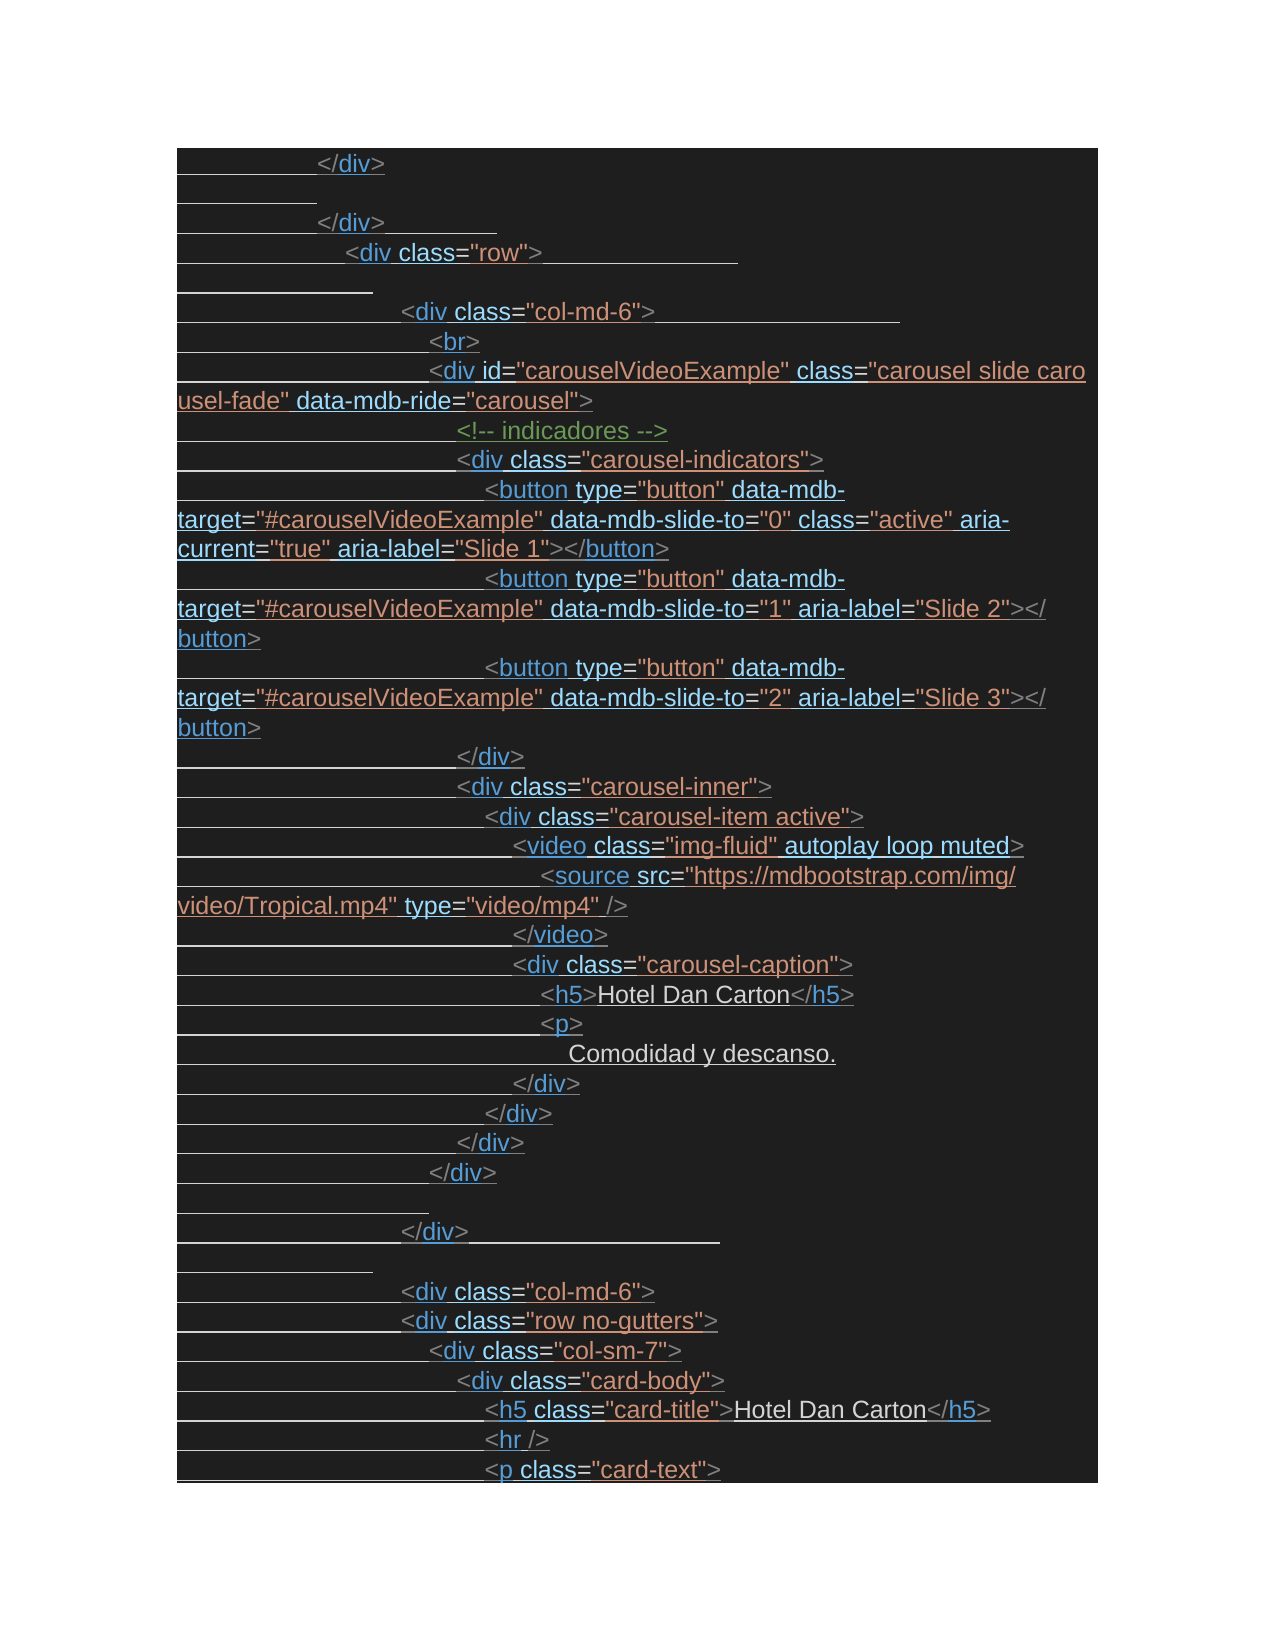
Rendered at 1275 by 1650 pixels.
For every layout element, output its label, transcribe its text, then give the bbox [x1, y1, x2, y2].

text <div class="carousel-item active"> [177, 801, 1098, 830]
text <p class="card-text"> [177, 1454, 1098, 1483]
text <div class="row no-gutters"> [177, 1305, 1098, 1335]
text <div class="col-sm-7"> [177, 1335, 1098, 1365]
text <div class="carousel-caption"> [177, 949, 1098, 979]
text <hr /> [177, 1424, 1098, 1454]
text <div class="carousel-indicators"> [177, 444, 1098, 474]
text <h5>Hotel Dan Carton</h5> [177, 979, 1098, 1008]
text <source src="https://mdbootstrap.com/img/video/Tropical.mp4" type="video/mp4" /> [177, 860, 1098, 919]
text </div> [177, 1216, 1098, 1246]
text <h5 class="card-title">Hotel Dan Carton</h5> [177, 1394, 1098, 1424]
text <!-- indicadores --> [177, 415, 1098, 444]
text <button type="button" data-mdb-target="#carouselVideoExample" data-mdb-slide-to="1" aria-label="Slide 2"></button> [177, 563, 1098, 652]
text Comodidad y descanso. [177, 1038, 1098, 1068]
text </div> [177, 1098, 1098, 1127]
text <div class="carousel-inner"> [177, 771, 1098, 801]
text <div class="col-md-6"> [177, 1276, 1098, 1305]
text <div id="carouselVideoExample" class="carousel slide carousel-fade" data-mdb-ride="carousel"> [177, 355, 1098, 415]
text </video> [177, 919, 1098, 949]
text </div> [177, 1127, 1098, 1157]
text <button type="button" data-mdb-target="#carouselVideoExample" data-mdb-slide-to="0" class="active" aria-current="true" aria-label="Slide 1"></button> [177, 474, 1098, 563]
text </div> [177, 741, 1098, 771]
text <div class="col-md-6"> [177, 296, 1098, 326]
text <video class="img-fluid" autoplay loop muted> [177, 830, 1098, 860]
text </div> [177, 148, 1098, 177]
text <div class="row"> [177, 237, 1098, 266]
text </div> [177, 207, 1098, 237]
text <p> [177, 1008, 1098, 1038]
text </div> [177, 1068, 1098, 1098]
text <br> [177, 326, 1098, 355]
text </div> [177, 1157, 1098, 1187]
text <div class="card-body"> [177, 1365, 1098, 1394]
text <button type="button" data-mdb-target="#carouselVideoExample" data-mdb-slide-to="2" aria-label="Slide 3"></button> [177, 652, 1098, 741]
